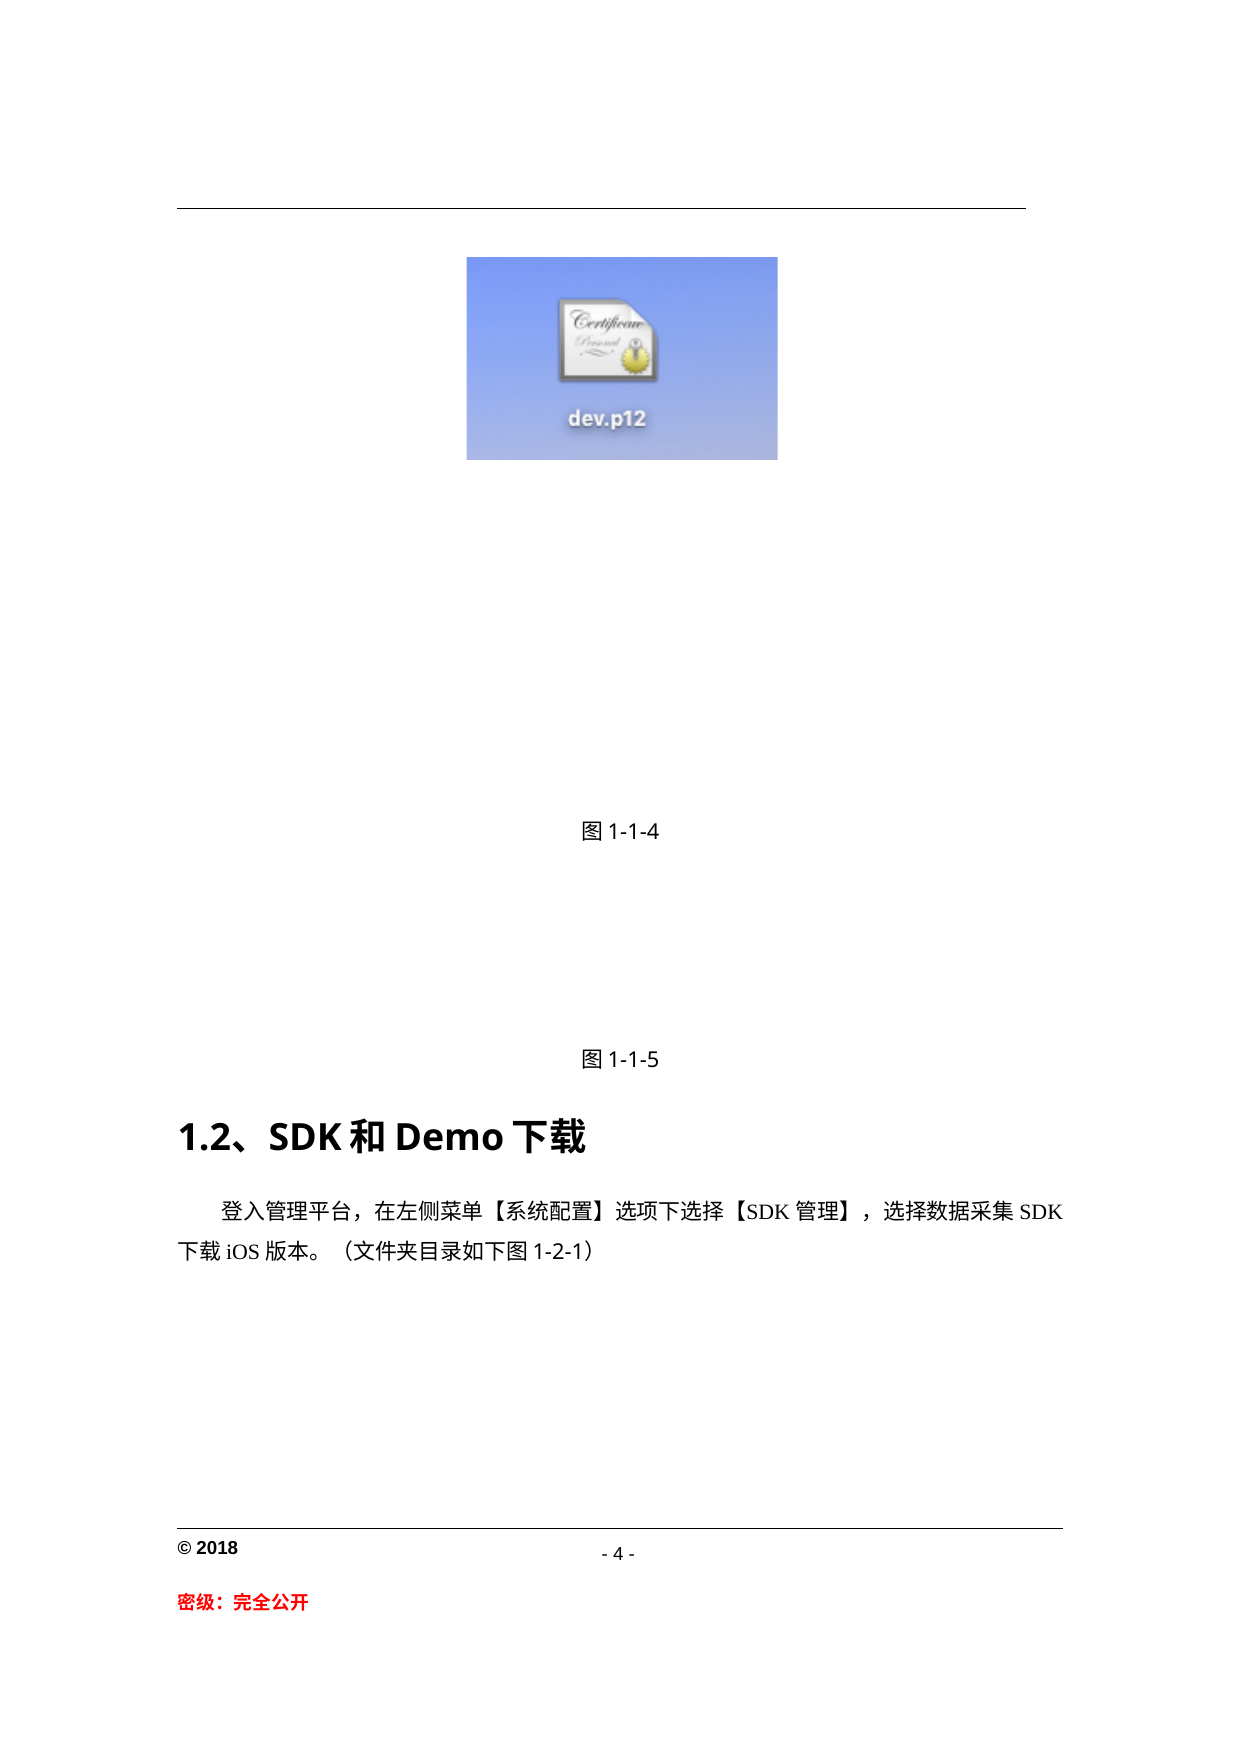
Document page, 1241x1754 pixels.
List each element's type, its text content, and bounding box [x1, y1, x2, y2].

text 图1-1-4 [177, 814, 1063, 847]
subtitle 1.2、SDK和Demo下载 [177, 1101, 1063, 1166]
picture [466, 257, 778, 460]
text 图1-1-5 [177, 1042, 1063, 1074]
text 登入管理平台，在左侧菜单【系统配置】选项下选择【SDK 管理】，选择数据采集 SDK 下载 iOS 版本。（文件夹目录如下图1-2-1） [177, 1193, 1063, 1266]
